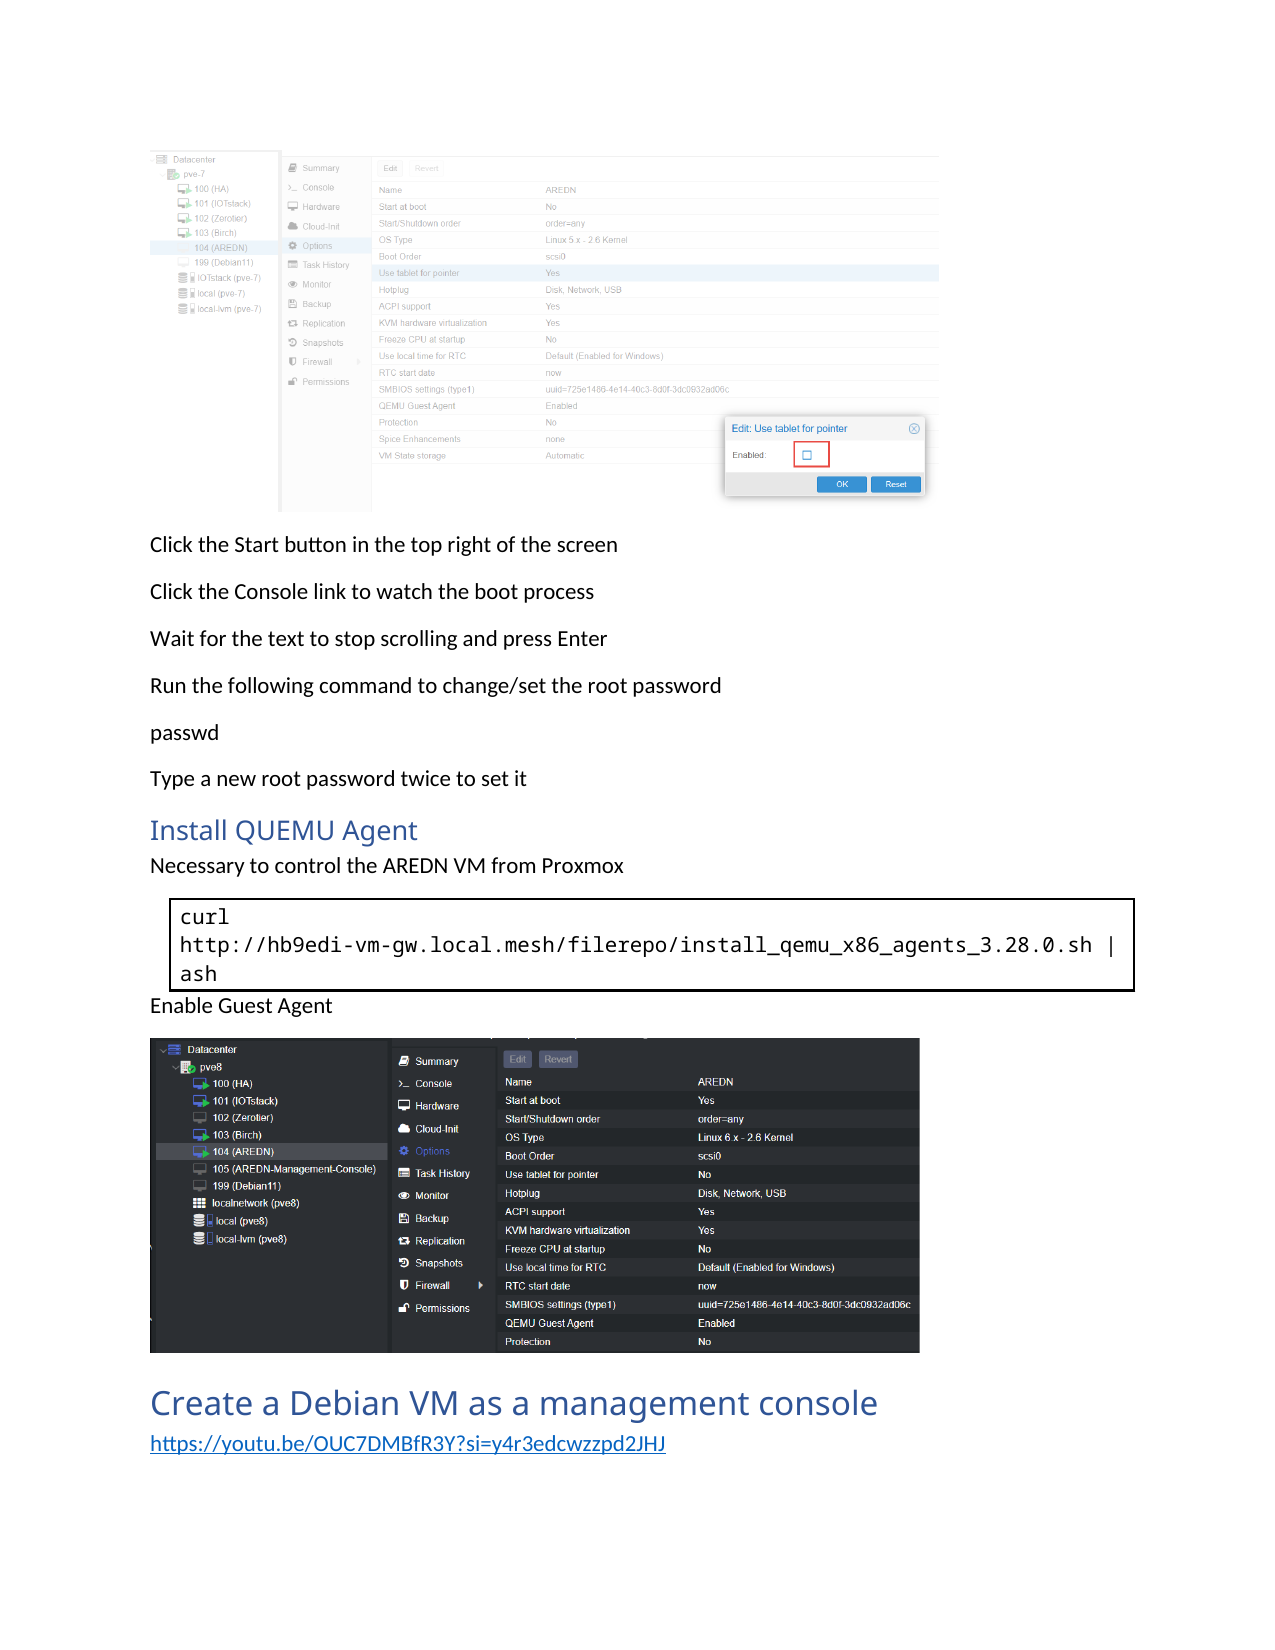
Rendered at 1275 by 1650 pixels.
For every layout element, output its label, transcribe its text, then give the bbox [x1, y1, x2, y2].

text Run the following command to change/set the root password [150, 671, 1125, 699]
subtitle Create a Debian VM as a management console [150, 1380, 1125, 1425]
picture [150, 1038, 920, 1353]
text Click the Console link to watch the boot process [150, 577, 1125, 605]
text passwd [150, 718, 1125, 746]
subtitle Install QUEMU Agent [150, 811, 1125, 848]
text Wait for the text to stop scrolling and press Enter [150, 624, 1125, 652]
text Type a new root password twice to set it [150, 764, 1125, 792]
text Enable Guest Agent [150, 992, 1125, 1020]
text curl http://hb9edi-vm-gw.local.mesh/filerepo/install_qemu_x86_agents_3.28.0.sh |ash [171, 900, 1133, 989]
text https://youtu.be/OUC7DMBfR3Y?si=y4r3edcwzzpd2JHJ [150, 1429, 1125, 1457]
text Click the Start button in the top right of the screen [150, 530, 1125, 558]
picture [150, 150, 939, 512]
text Necessary to control the AREDN VM from Proxmox [150, 851, 1125, 879]
